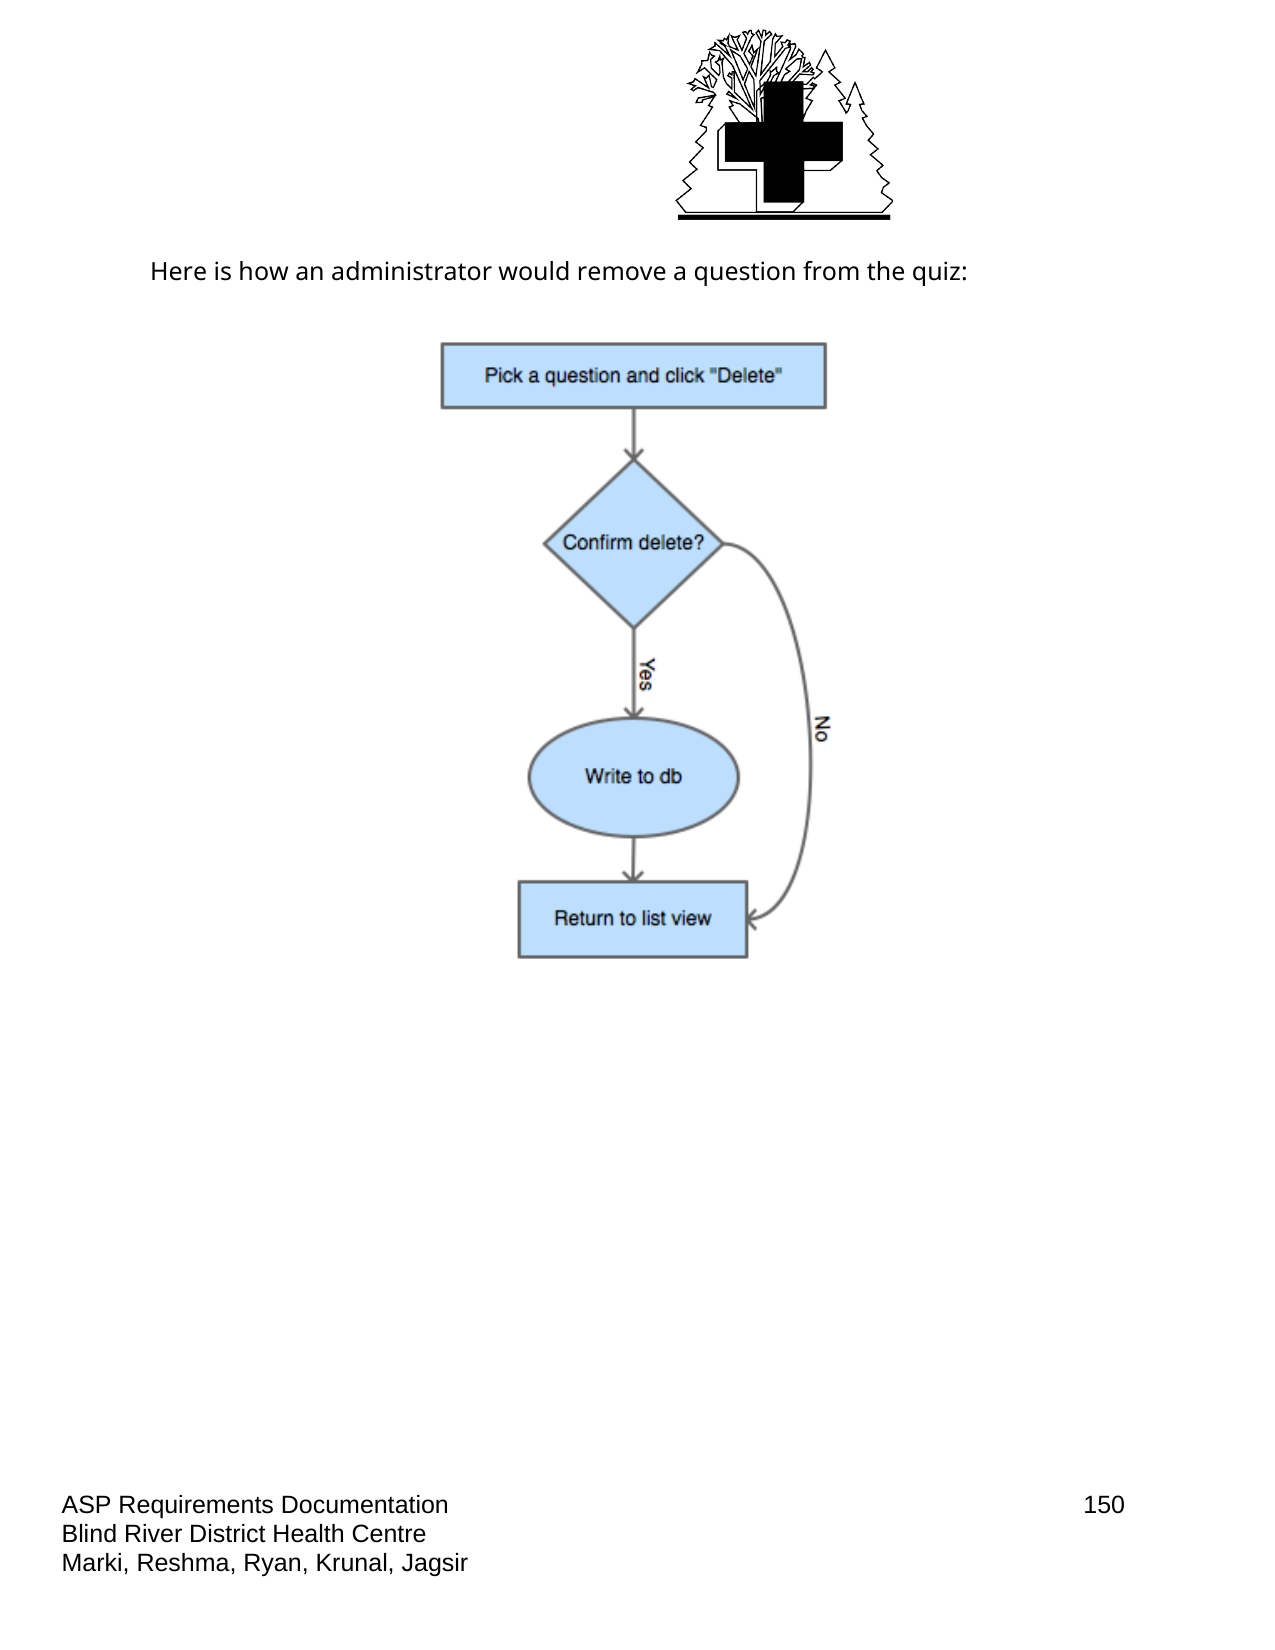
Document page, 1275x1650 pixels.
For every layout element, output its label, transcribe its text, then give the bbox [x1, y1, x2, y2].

text Here is how an administrator would remove a question from the quiz: [150, 253, 1125, 287]
picture [675, 29, 894, 220]
picture [426, 321, 849, 974]
